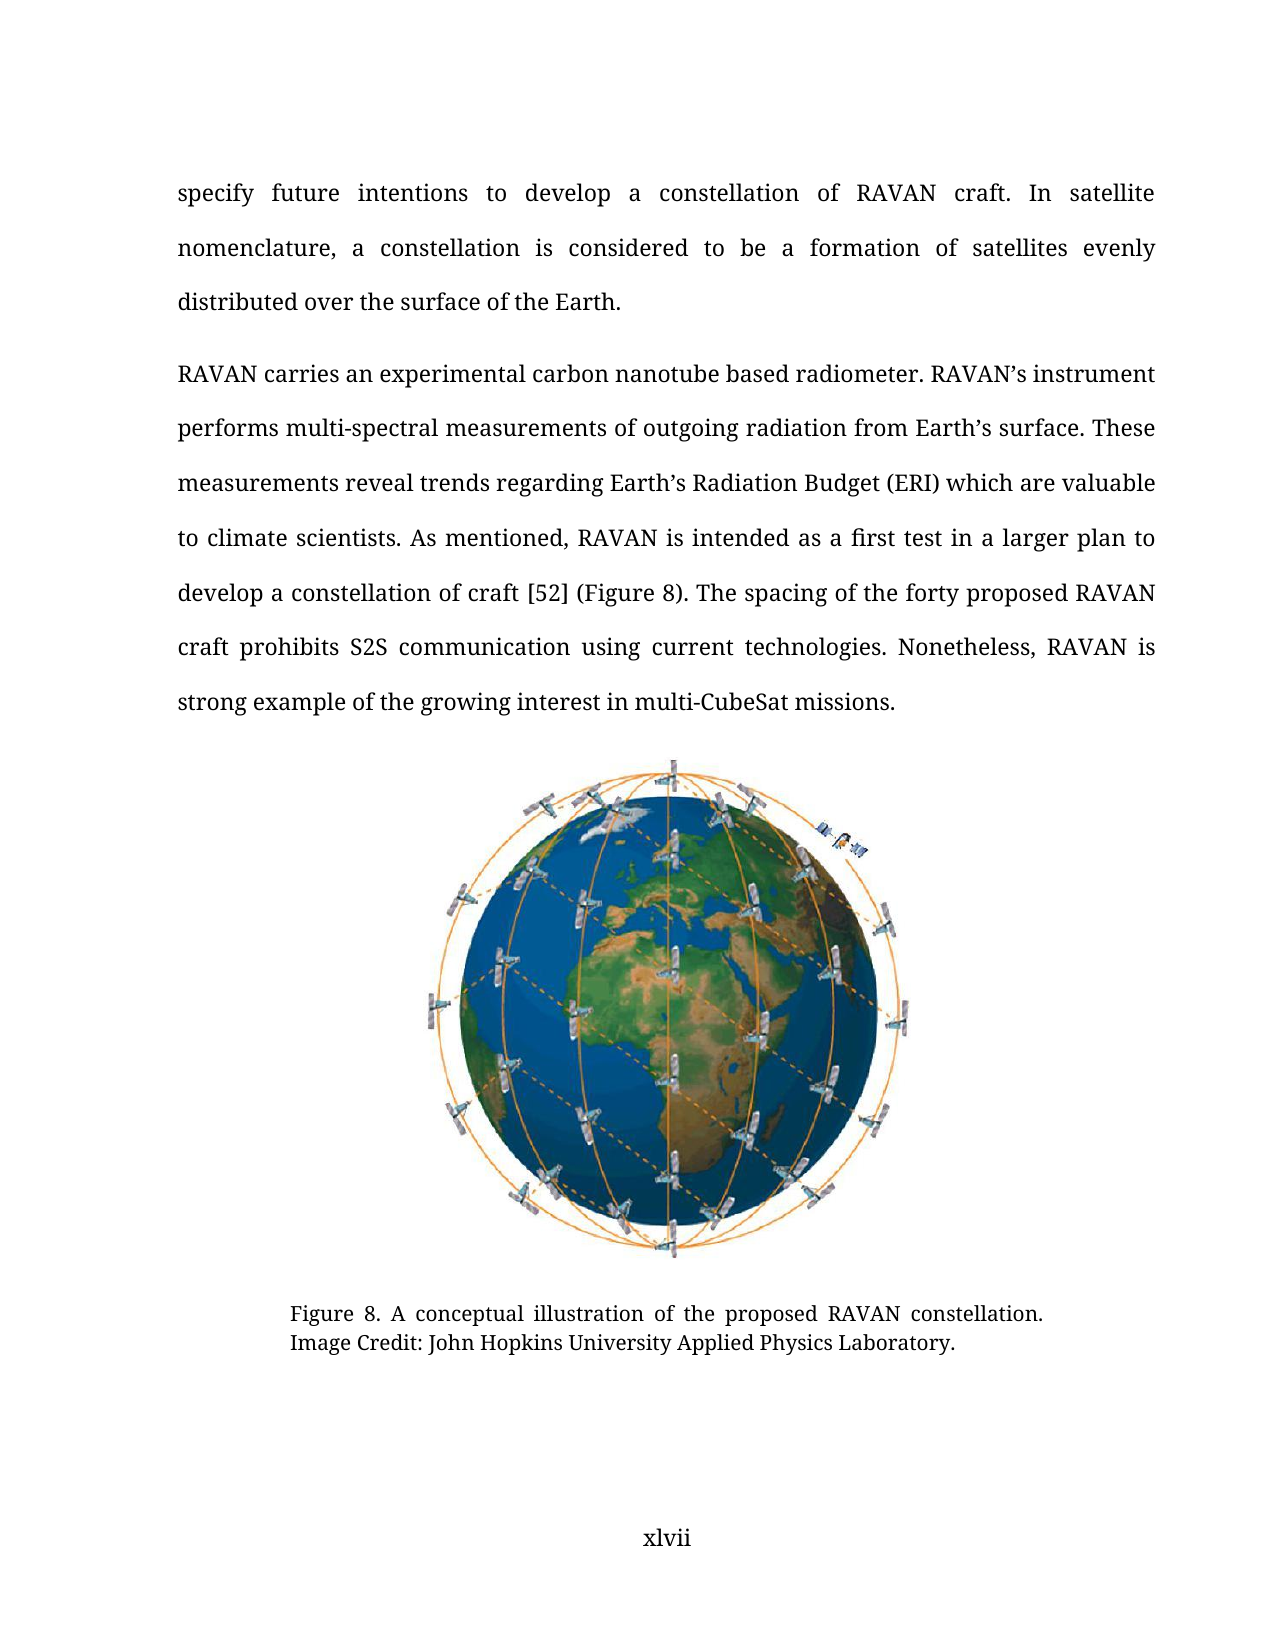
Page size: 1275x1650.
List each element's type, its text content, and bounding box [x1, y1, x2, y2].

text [177, 177, 1157, 318]
text RAVAN carries an experimental carbon nanotube based radiometer. RAVAN’s instrument performs multi-spectral measurements of outgoing radiation from Earth’s surface. These measurements reveal trends regarding Earth’s Radiation Budget (ERI) which are valuable to climate scientists. As mentioned, RAVAN is intended as a first test in a larger plan to develop a constellation of craft [52] (Figure 8). The spacing of the forty proposed RAVAN craft prohibits S2S communication using current technologies. Nonetheless, RAVAN is strong example of the growing interest in multi-CubeSat missions. [177, 358, 1157, 717]
text Figure 8. A conceptual illustration of the proposed RAVAN constellation. Image Credit: John Hopkins University Applied Physics Laboratory. [290, 1299, 1044, 1356]
picture [423, 757, 911, 1260]
